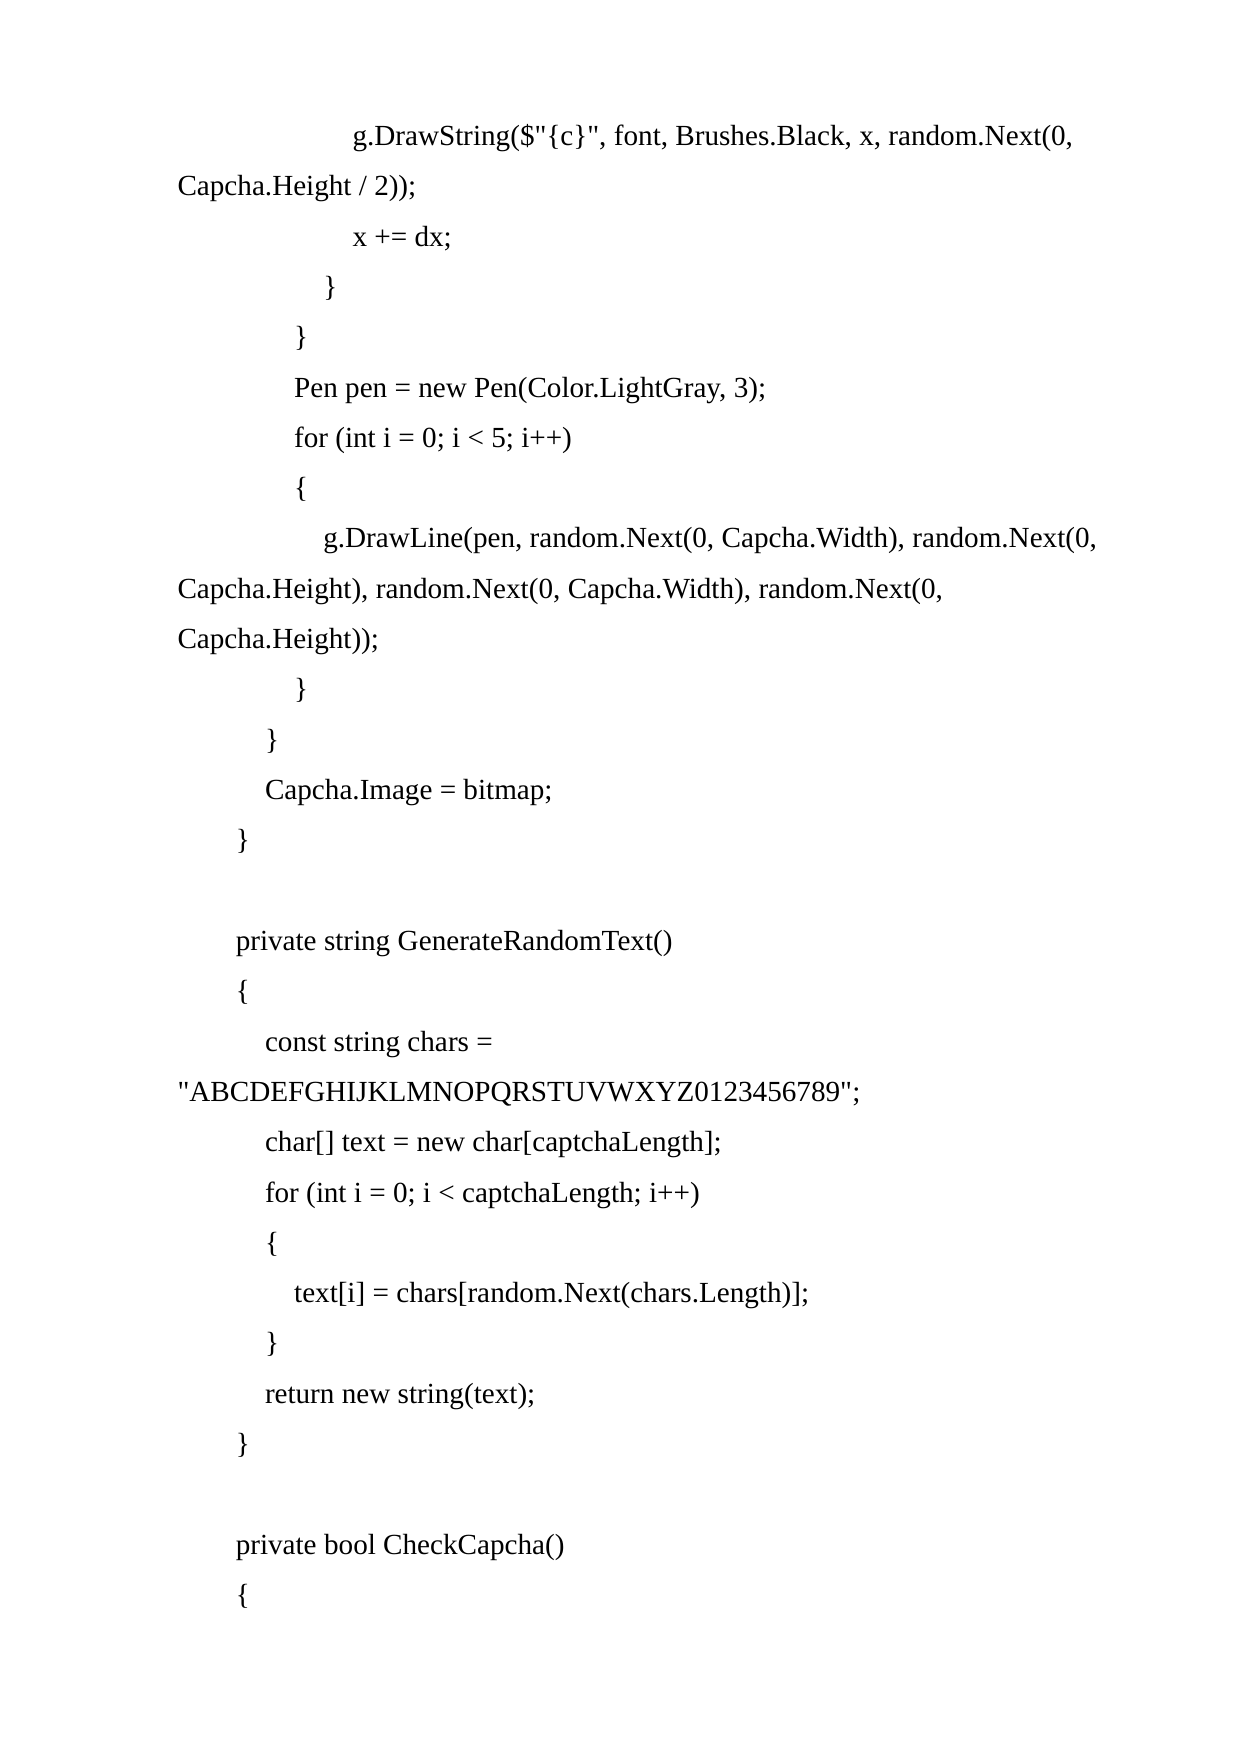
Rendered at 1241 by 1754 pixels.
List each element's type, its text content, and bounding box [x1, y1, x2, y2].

text private bool CheckCapcha() [177, 1527, 1152, 1560]
text { [177, 1577, 1152, 1611]
text char[] text = new char[captchaLength]; [177, 1124, 1152, 1158]
text private string GenerateRandomText() [177, 923, 1152, 957]
text } [177, 722, 1152, 755]
text x += dx; [177, 219, 1152, 252]
text { [177, 973, 1152, 1007]
text text[i] = chars[random.Next(chars.Length)]; [177, 1275, 1152, 1309]
text } [177, 1326, 1152, 1359]
text } [177, 672, 1152, 705]
text } [177, 319, 1152, 353]
text { [177, 470, 1152, 504]
text Pen pen = new Pen(Color.LightGray, 3); [177, 370, 1152, 403]
text g.DrawLine(pen, random.Next(0, Capcha.Width), random.Next(0, Capcha.Height), random.Next(0, Capcha.Width), random.Next(0, Capcha.Height)); [177, 521, 1152, 655]
text } [177, 269, 1152, 303]
text { [177, 1225, 1152, 1258]
text g.DrawString($"{c}", font, Brushes.Black, x, random.Next(0, Capcha.Height / 2)); [177, 118, 1152, 202]
text for (int i = 0; i < captchaLength; i++) [177, 1175, 1152, 1208]
text return new string(text); [177, 1376, 1152, 1409]
text } [177, 822, 1152, 856]
text } [177, 1426, 1152, 1460]
text const string chars = "ABCDEFGHIJKLMNOPQRSTUVWXYZ0123456789"; [177, 1024, 1152, 1108]
text Capcha.Image = bitmap; [177, 772, 1152, 806]
text for (int i = 0; i < 5; i++) [177, 420, 1152, 453]
